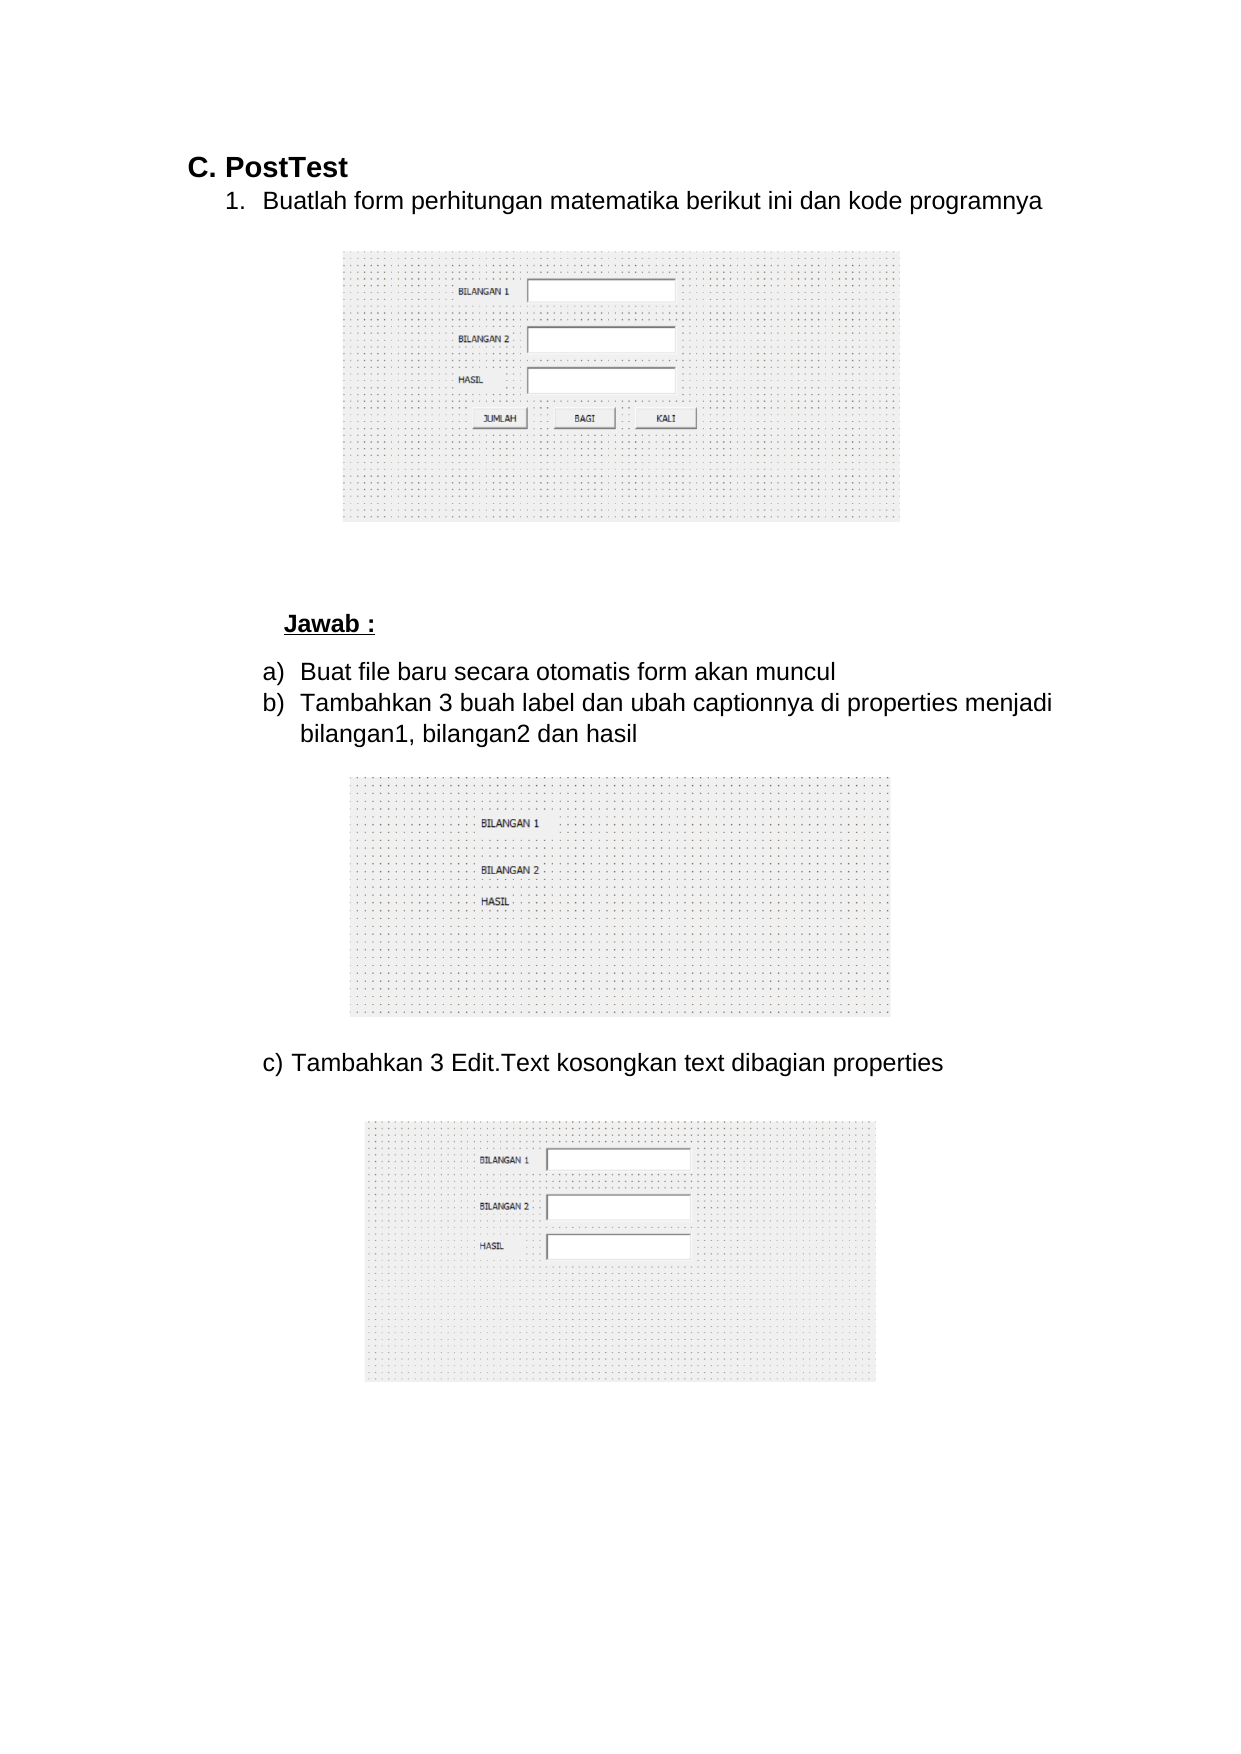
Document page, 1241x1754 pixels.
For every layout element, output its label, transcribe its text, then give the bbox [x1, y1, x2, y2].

list PostTest [187, 150, 1090, 183]
picture [349, 772, 891, 1017]
picture [342, 248, 900, 522]
picture [364, 1118, 876, 1382]
list Tambahkan 3 buah label dan ubah captionnya di properties menjadi bilangan1, bilangan2 dan hasil [262, 688, 1090, 748]
text Jawab : [150, 609, 1090, 638]
list Buatlah form perhitungan matematika berikut ini dan kode programnya [225, 186, 1090, 215]
list Buat file baru secara otomatis form akan muncul [262, 657, 1090, 686]
list Tambahkan 3 Edit.Text kosongkan text dibagian properties [262, 1048, 1090, 1077]
